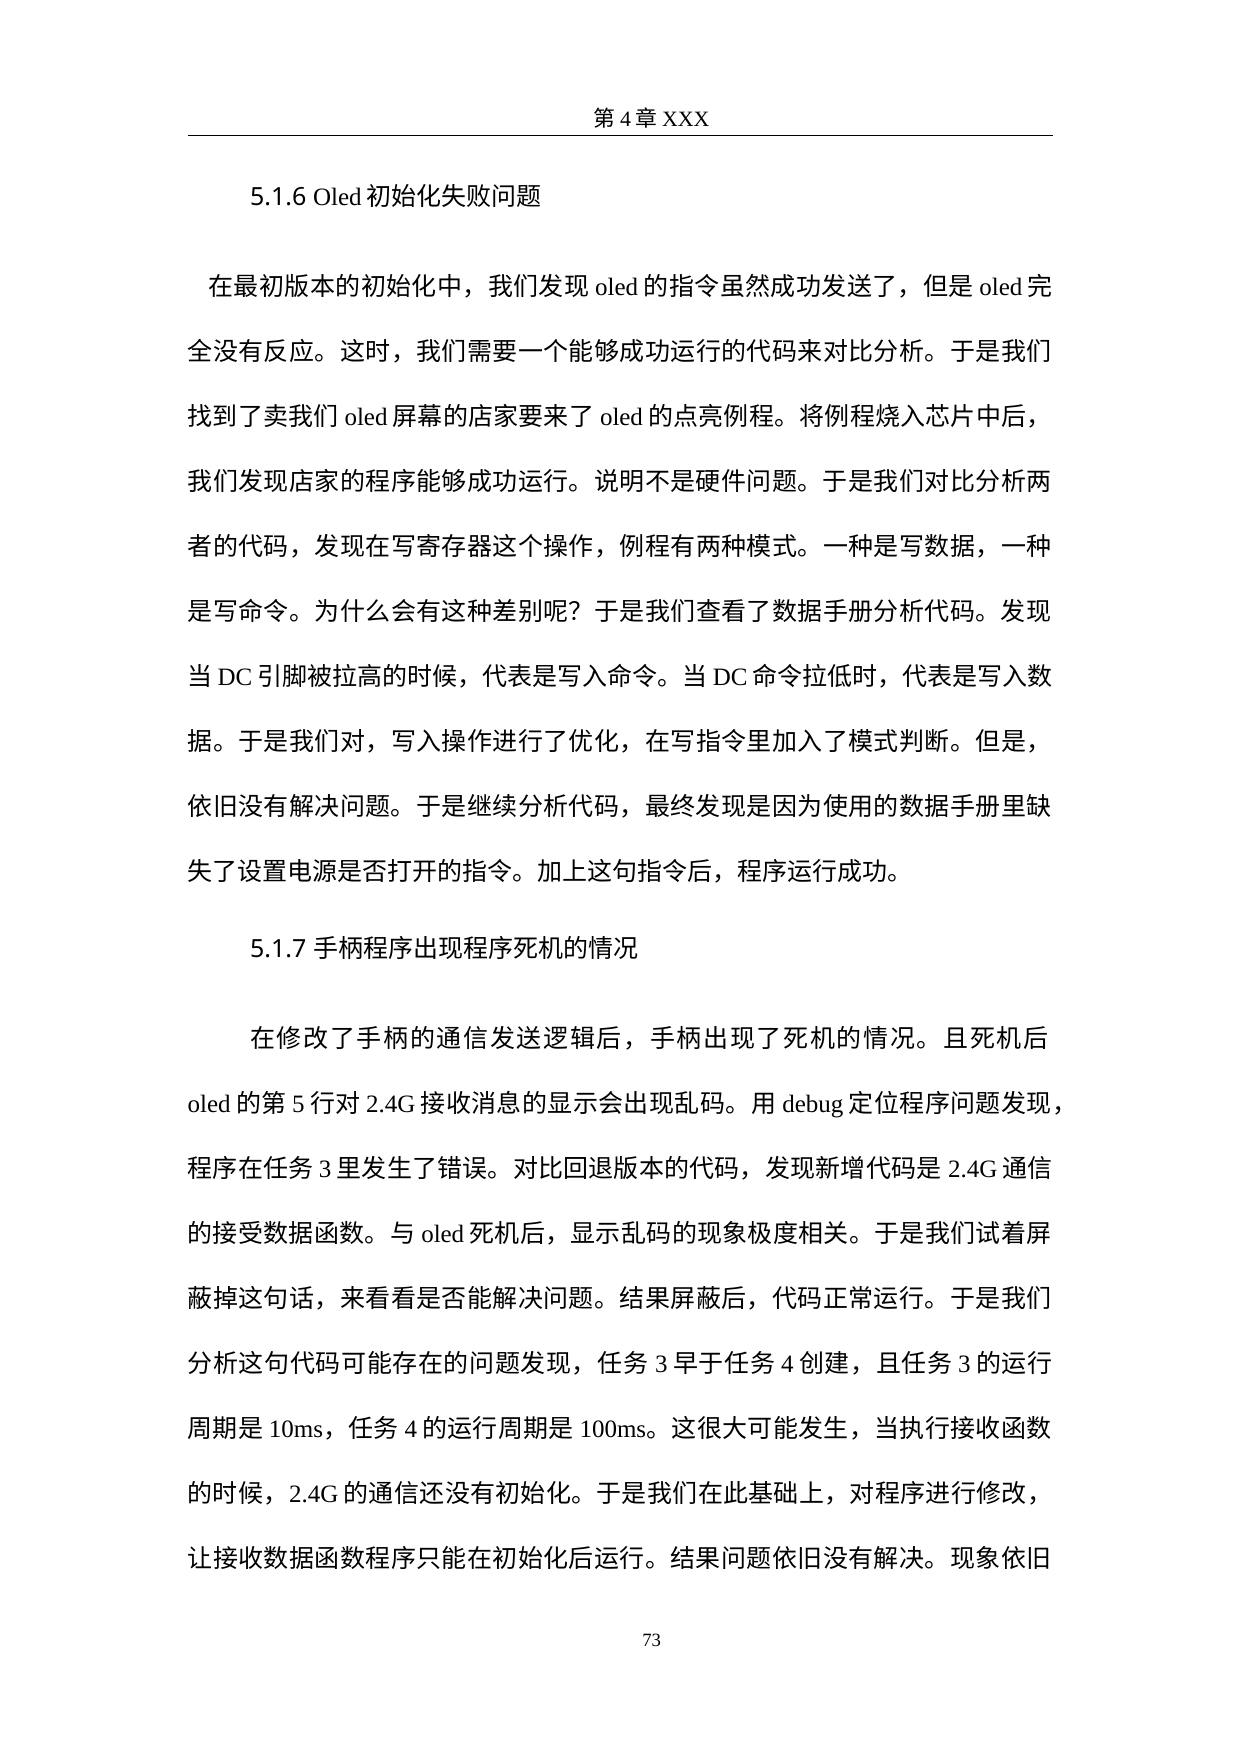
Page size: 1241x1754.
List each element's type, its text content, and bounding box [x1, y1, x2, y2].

text 手柄程序出现程序死机的情况 [187, 914, 1053, 979]
text Oled初始化失败问题 [187, 162, 1053, 227]
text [187, 1004, 1053, 1589]
text 在最初版本的初始化中，我们发现oled的指令虽然成功发送了，但是oled完全没有反应。这时，我们需要一个能够成功运行的代码来对比分析。于是我们找到了卖我们oled屏幕的店家要来了oled的点亮例程。将例程烧入芯片中后，我们发现店家的程序能够成功运行。说明不是硬件问题。于是我们对比分析两者的代码，发现在写寄存器这个操作，例程有两种模式。一种是写数据，一种是写命令。为什么会有这种差别呢？于是我们查看了数据手册分析代码。发现当DC引脚被拉高的时候，代表是写入命令。当DC命令拉低时，代表是写入数据。于是我们对，写入操作进行了优化，在写指令里加入了模式判断。但是，依旧没有解决问题。于是继续分析代码，最终发现是因为使用的数据手册里缺失了设置电源是否打开的指令。加上这句指令后，程序运行成功。 [187, 252, 1053, 902]
